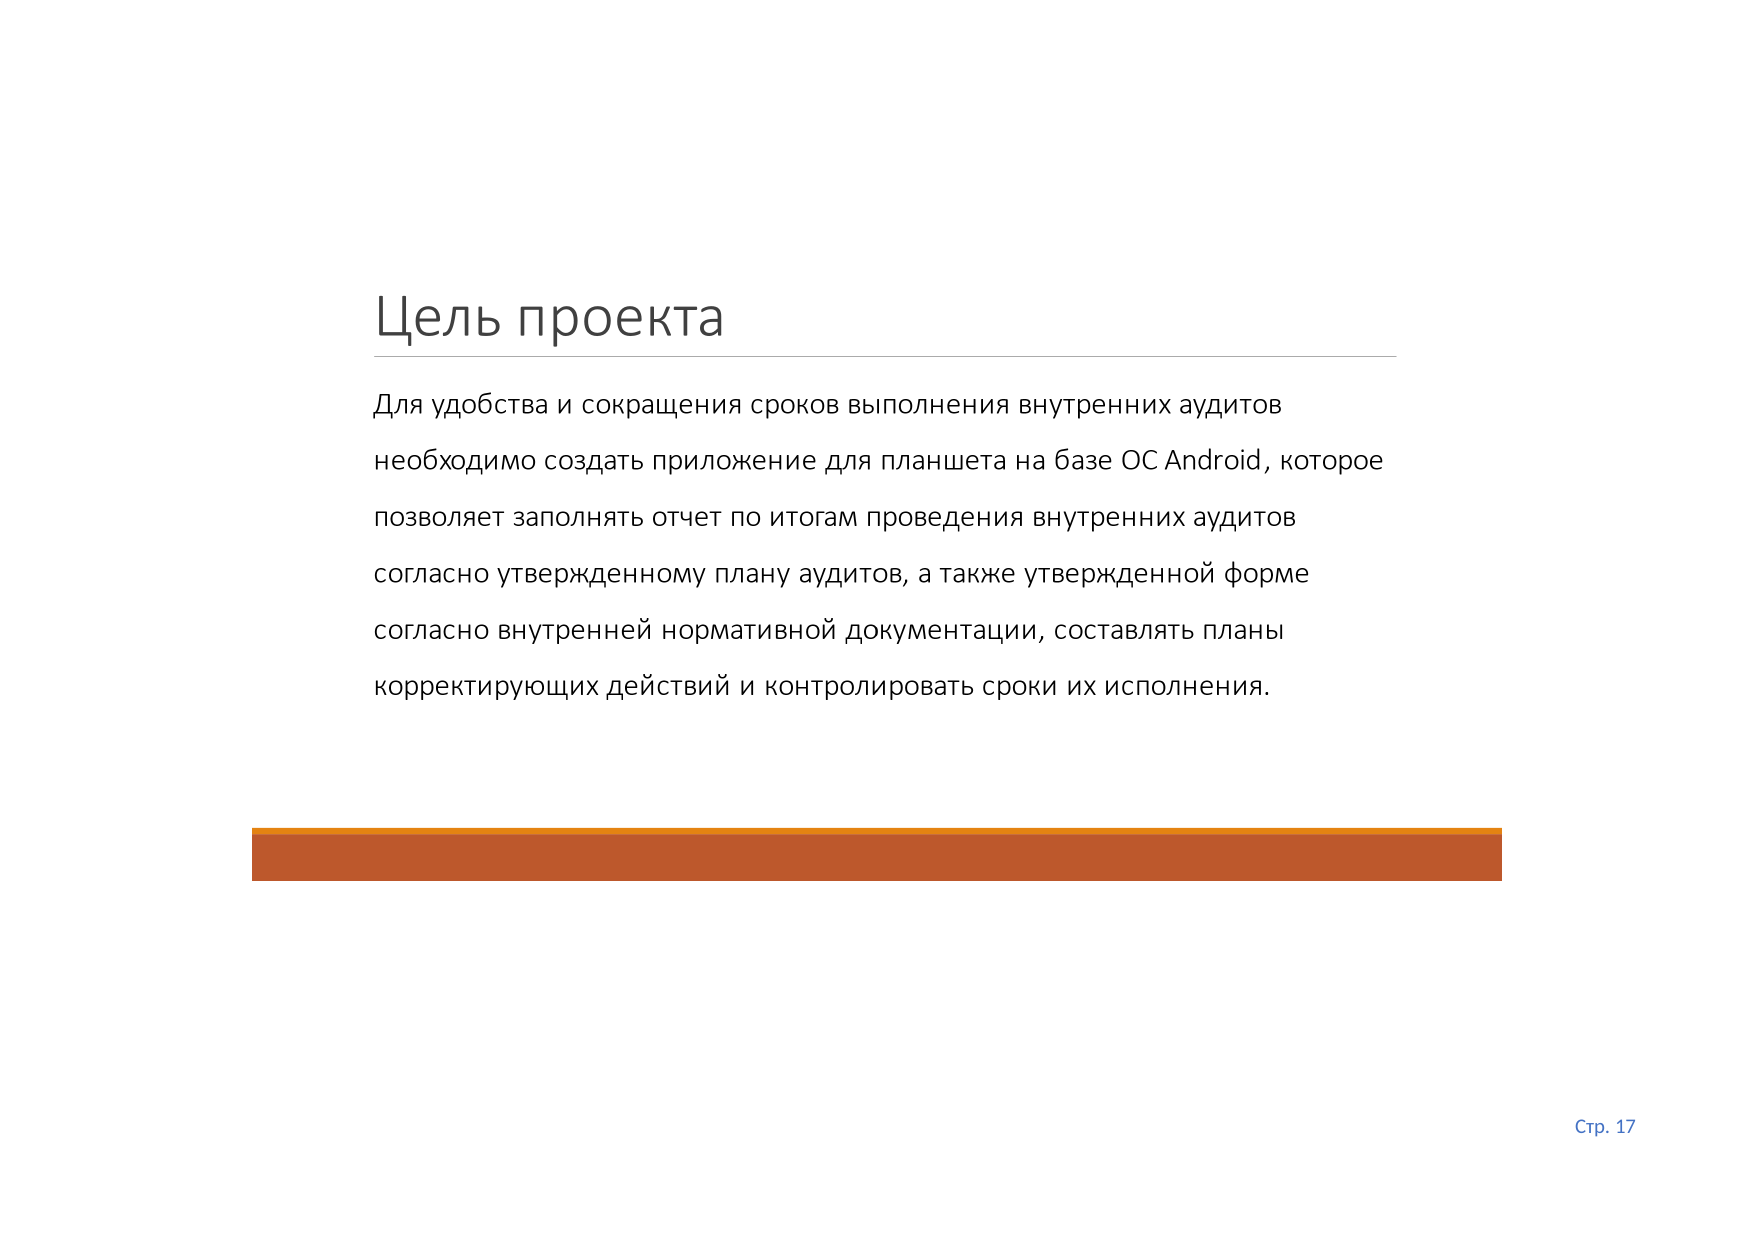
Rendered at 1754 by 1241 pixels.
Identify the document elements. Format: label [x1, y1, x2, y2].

picture [252, 177, 1502, 881]
